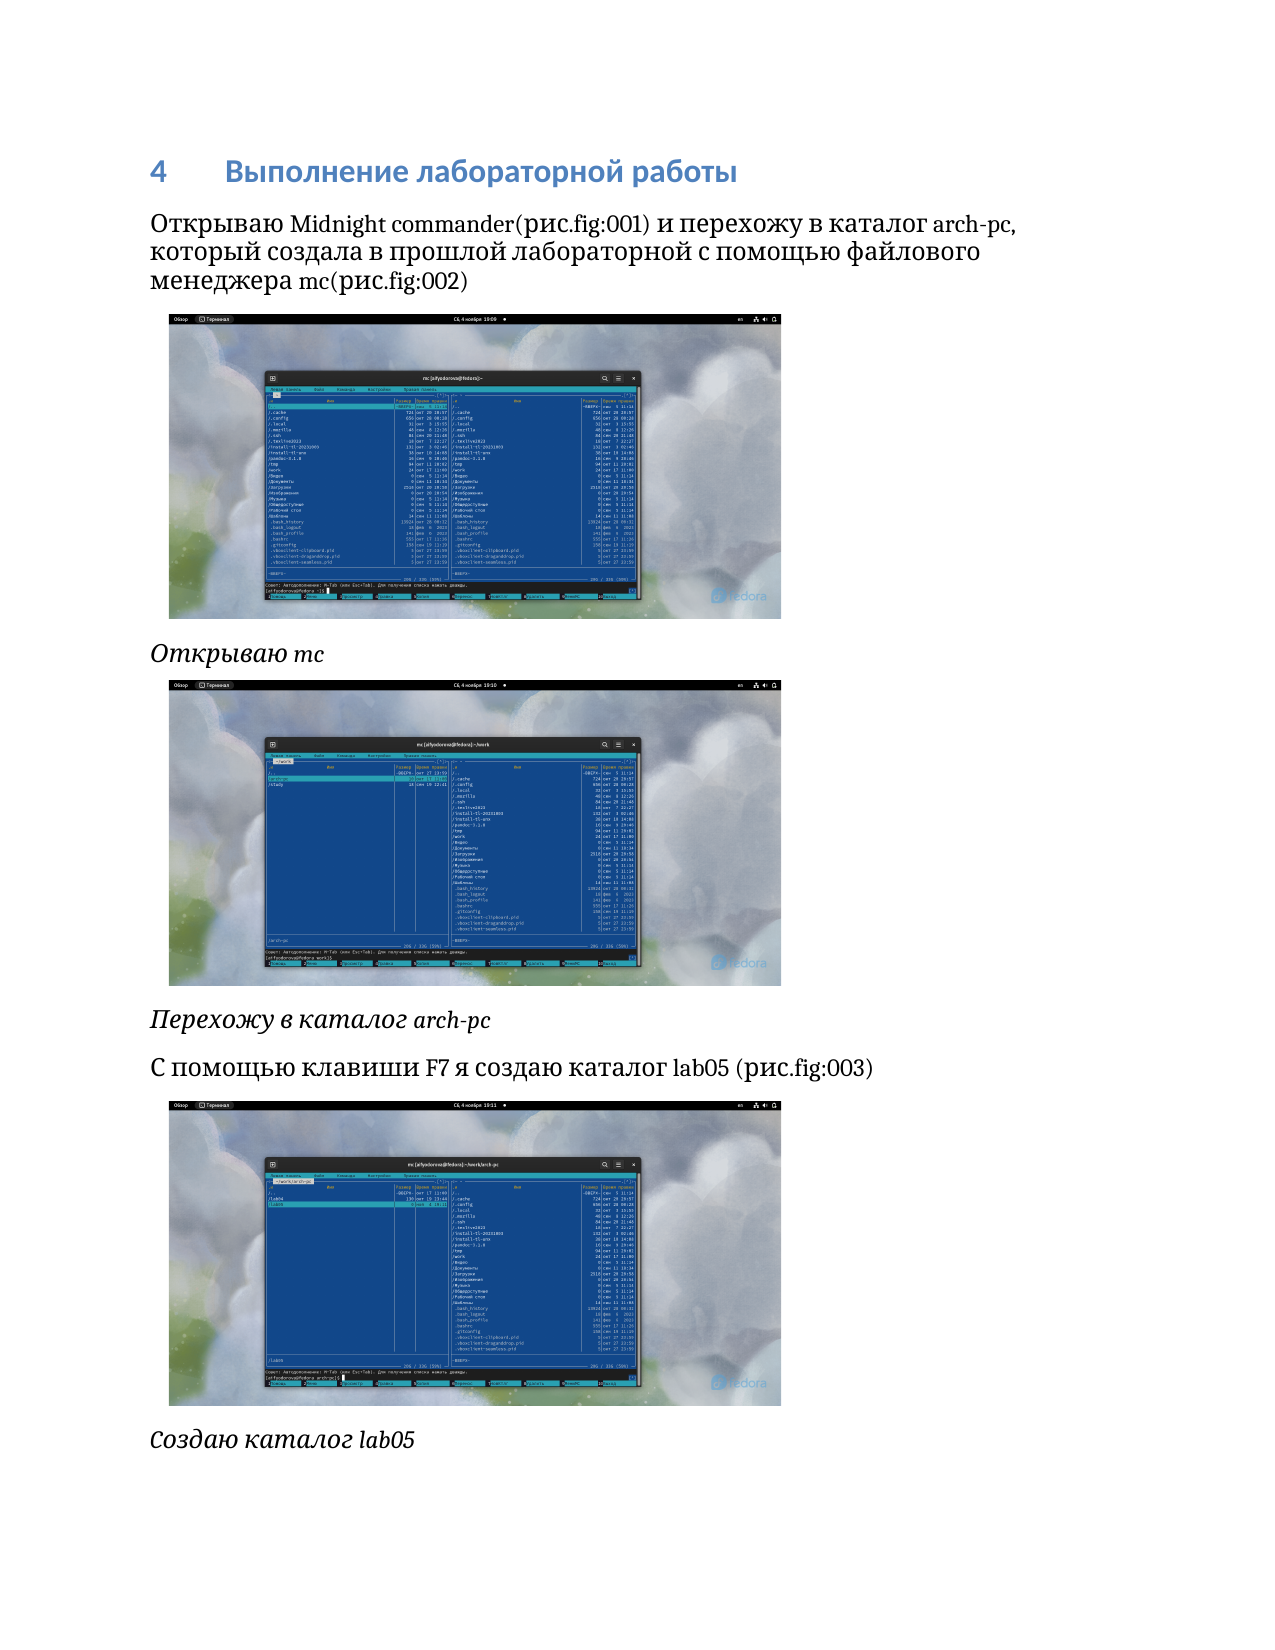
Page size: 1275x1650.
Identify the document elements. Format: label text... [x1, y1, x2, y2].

text С помощью клавиши F7 я создаю каталог lab05 (рис.fig:003) [150, 1053, 1125, 1082]
text Открываю mc [150, 639, 1125, 668]
text Перехожу в каталог arch-pc [150, 1006, 1125, 1035]
text Cоздаю каталог lab05 [150, 1426, 1125, 1455]
subtitle 4 Выполнение лабораторной работы [150, 150, 1125, 191]
picture [168, 1101, 782, 1406]
picture [168, 680, 782, 986]
text Открываю Midnight commander(рис.fig:001) и перехожу в каталог arch-pc, который создала в прошлой лабораторной с помощью файлового менеджера mc(рис.fig:002) [150, 209, 1125, 296]
picture [168, 314, 782, 619]
